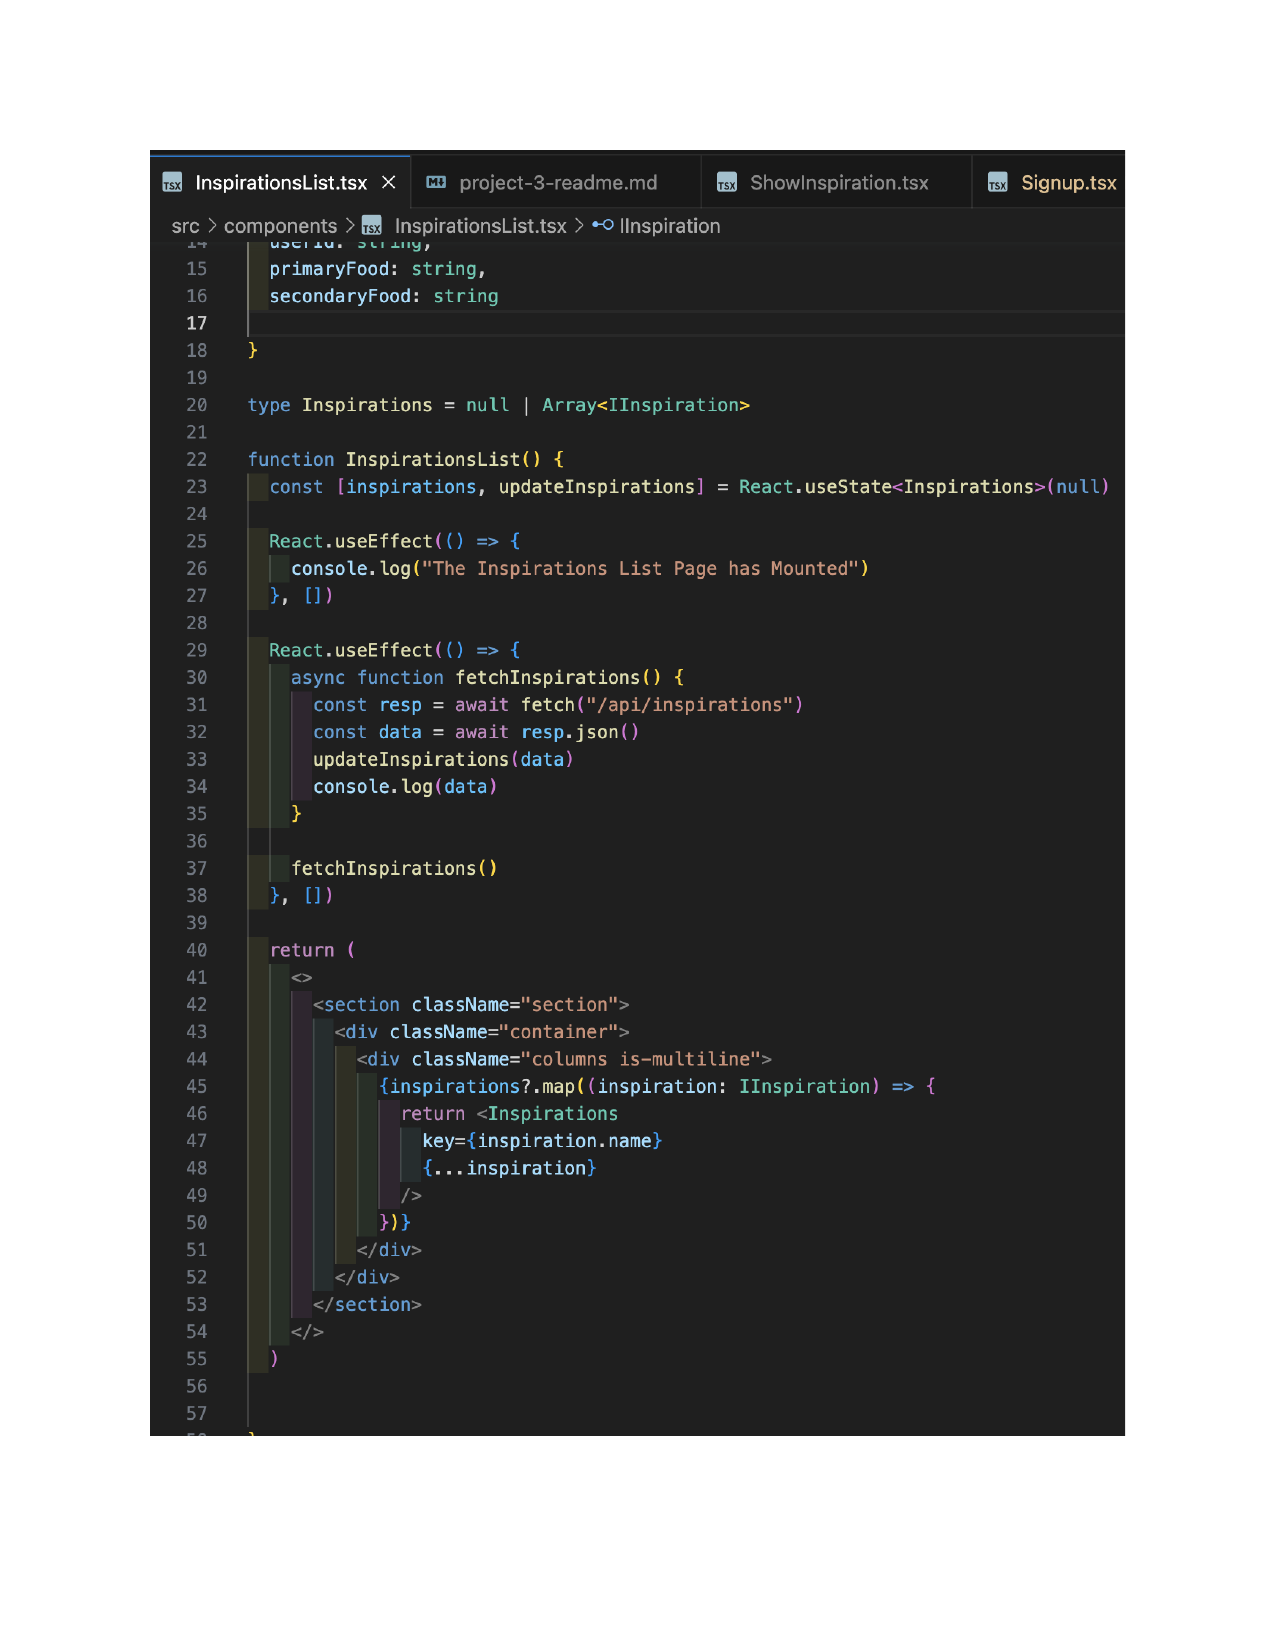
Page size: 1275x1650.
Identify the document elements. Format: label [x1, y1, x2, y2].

picture [150, 150, 1125, 1436]
